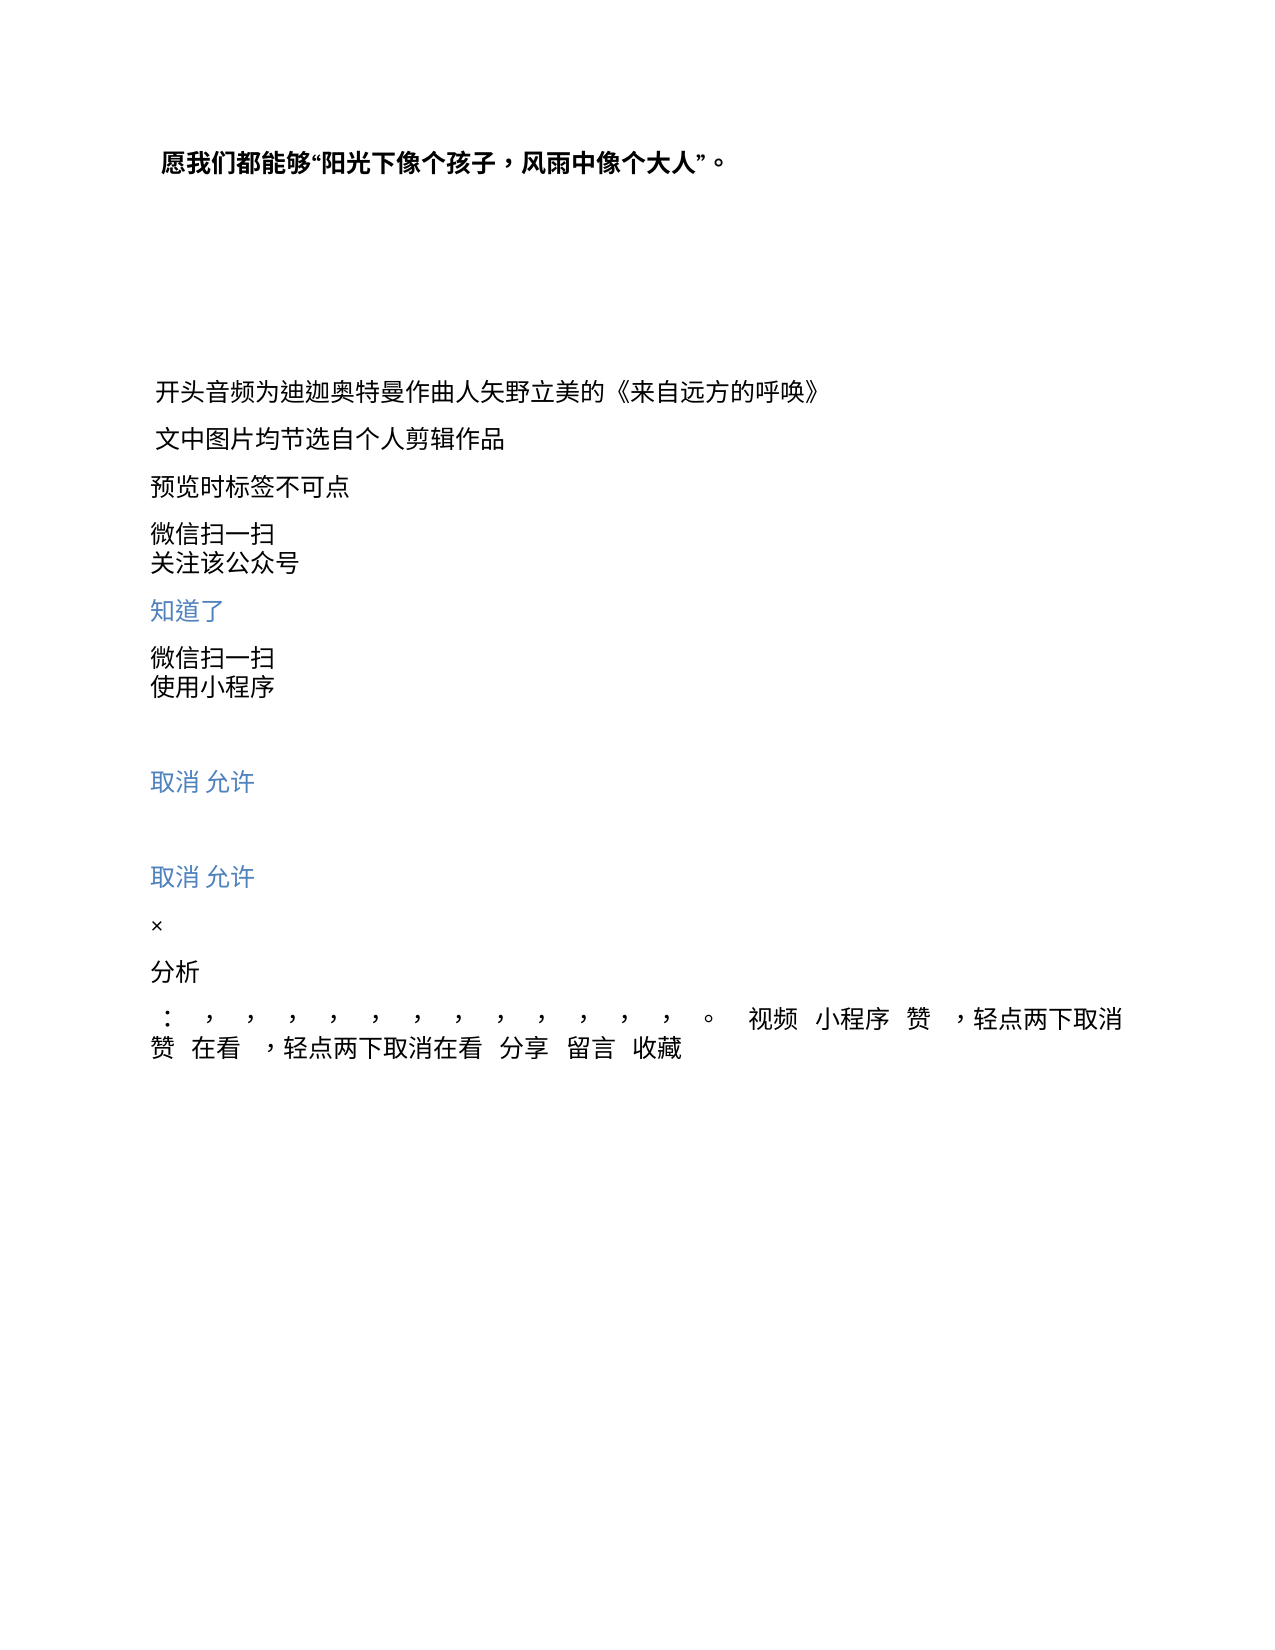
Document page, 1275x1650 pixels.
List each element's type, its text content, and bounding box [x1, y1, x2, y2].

text 微信扫一扫 关注该公众号 [150, 521, 1125, 579]
text 知道了 [150, 597, 1125, 626]
text × [150, 911, 1125, 940]
text 开头音频为迪迦奥特曼作曲人矢野立美的《来自远方的呼唤》 [150, 379, 1125, 407]
text ： ， ， ， ， ， ， ， ， ， ， ， ， 。 视频 小程序 赞 ，轻点两下取消赞 在看 ，轻点两下取消在看 分享 留言 收藏 [150, 1006, 1125, 1064]
text 分析 [150, 959, 1125, 987]
text 取消 允许 [150, 769, 1125, 797]
text 文中图片均节选自个人剪辑作品 [150, 426, 1125, 455]
text 预览时标签不可点 [150, 474, 1125, 502]
text 微信扫一扫 使用小程序 [150, 645, 1125, 702]
text 愿我们都能够“阳光下像个孩子，风雨中像个大人”。 [150, 150, 1125, 207]
text 取消 允许 [150, 864, 1125, 892]
